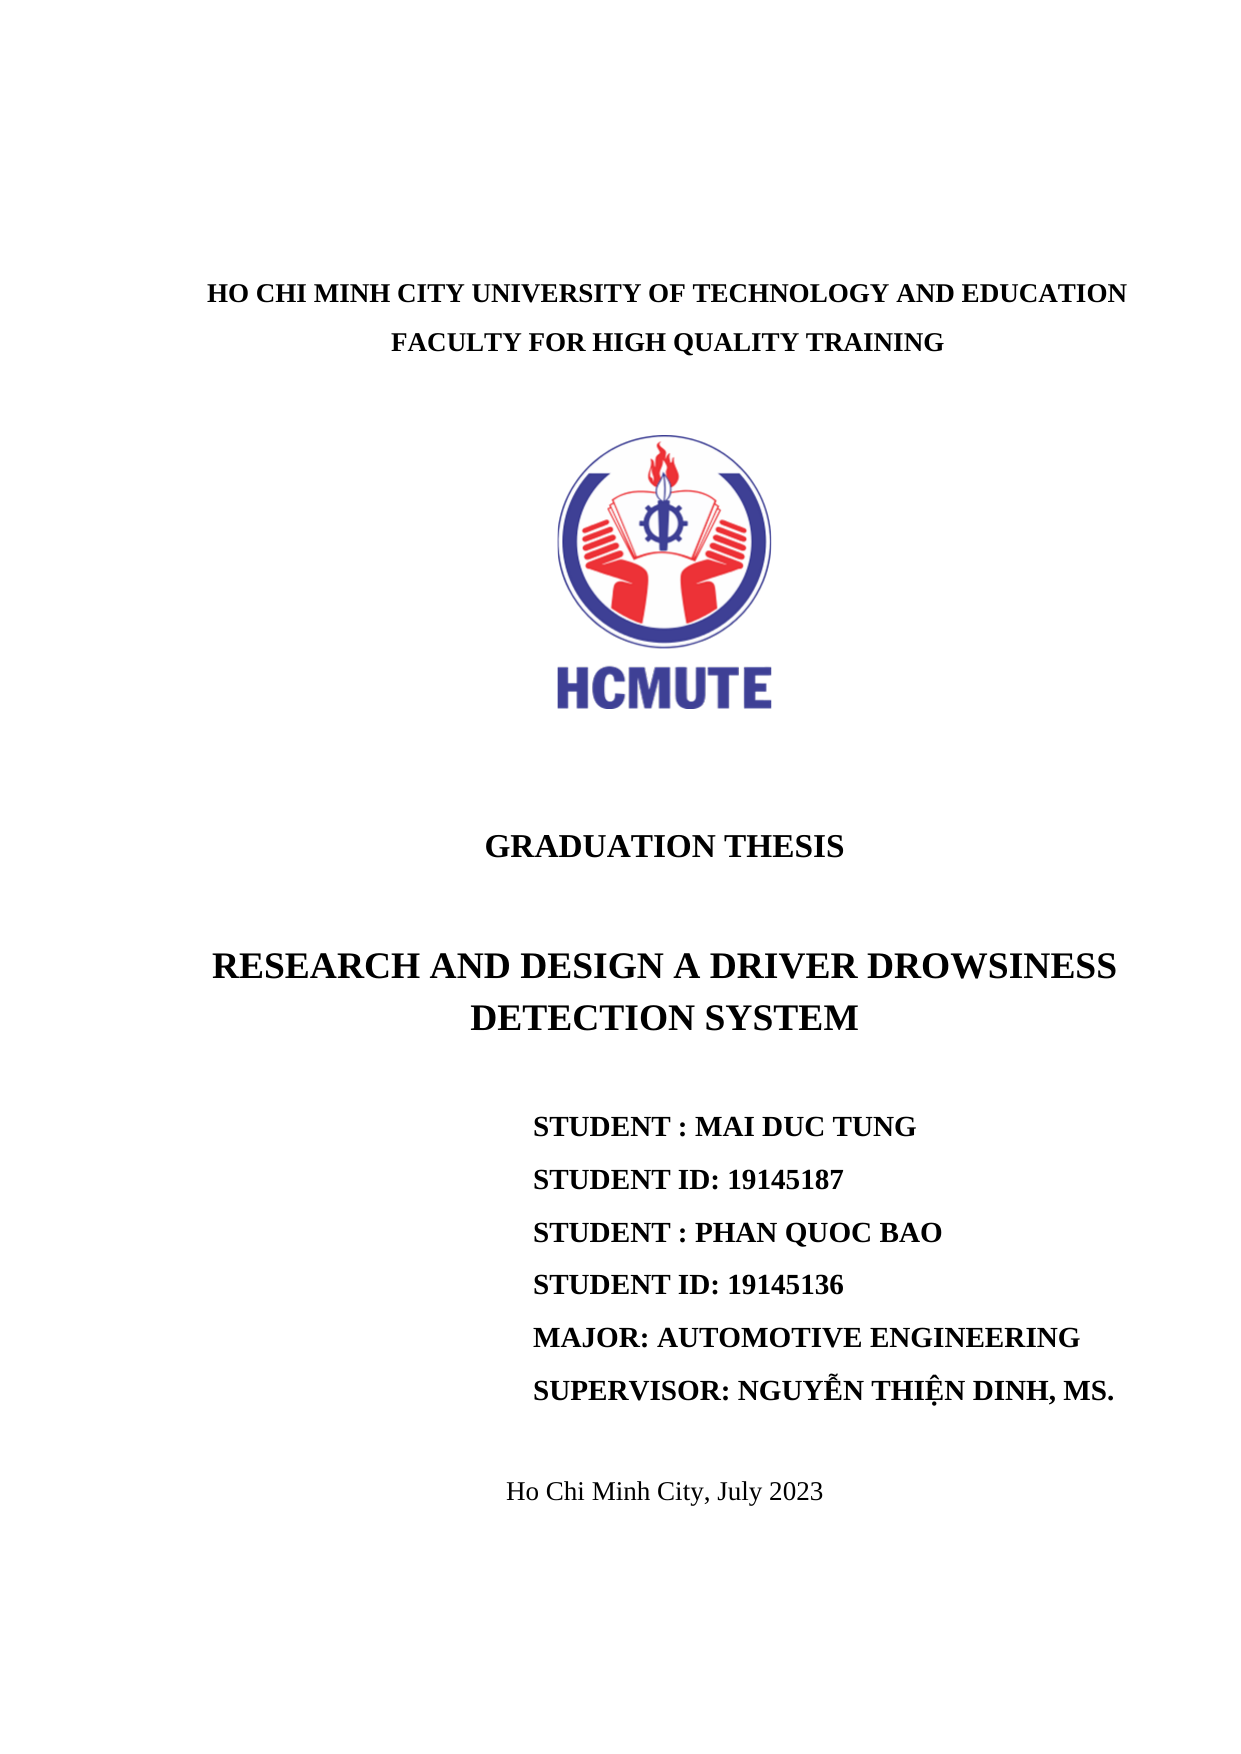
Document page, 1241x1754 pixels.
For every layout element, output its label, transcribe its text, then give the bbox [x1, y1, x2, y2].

text STUDENT : MAI DUC TUNG [458, 1109, 1122, 1143]
text STUDENT : PHAN QUOC BAO [458, 1215, 1122, 1248]
text RESEARCH AND DESIGN A DRIVER DROWSINESS DETECTION SYSTEM [207, 944, 1122, 1038]
text Ho Chi Minh City, July 2023 [207, 1475, 1122, 1506]
text GRADUATION THESIS [207, 827, 1122, 865]
picture [557, 435, 772, 709]
text STUDENT ID: 19145187 [458, 1162, 1122, 1196]
text SUPERVISOR: NGUYỄN THIỆN DINH, MS. [458, 1373, 1122, 1406]
text HO CHI MINH CITY UNIVERSITY OF TECHNOLOGY AND EDUCATION [207, 277, 1152, 308]
text MAJOR: AUTOMOTIVE ENGINEERING [458, 1320, 1122, 1354]
text STUDENT ID: 19145136 [458, 1267, 1122, 1301]
text FACULTY FOR HIGH QUALITY TRAINING [207, 327, 1122, 358]
